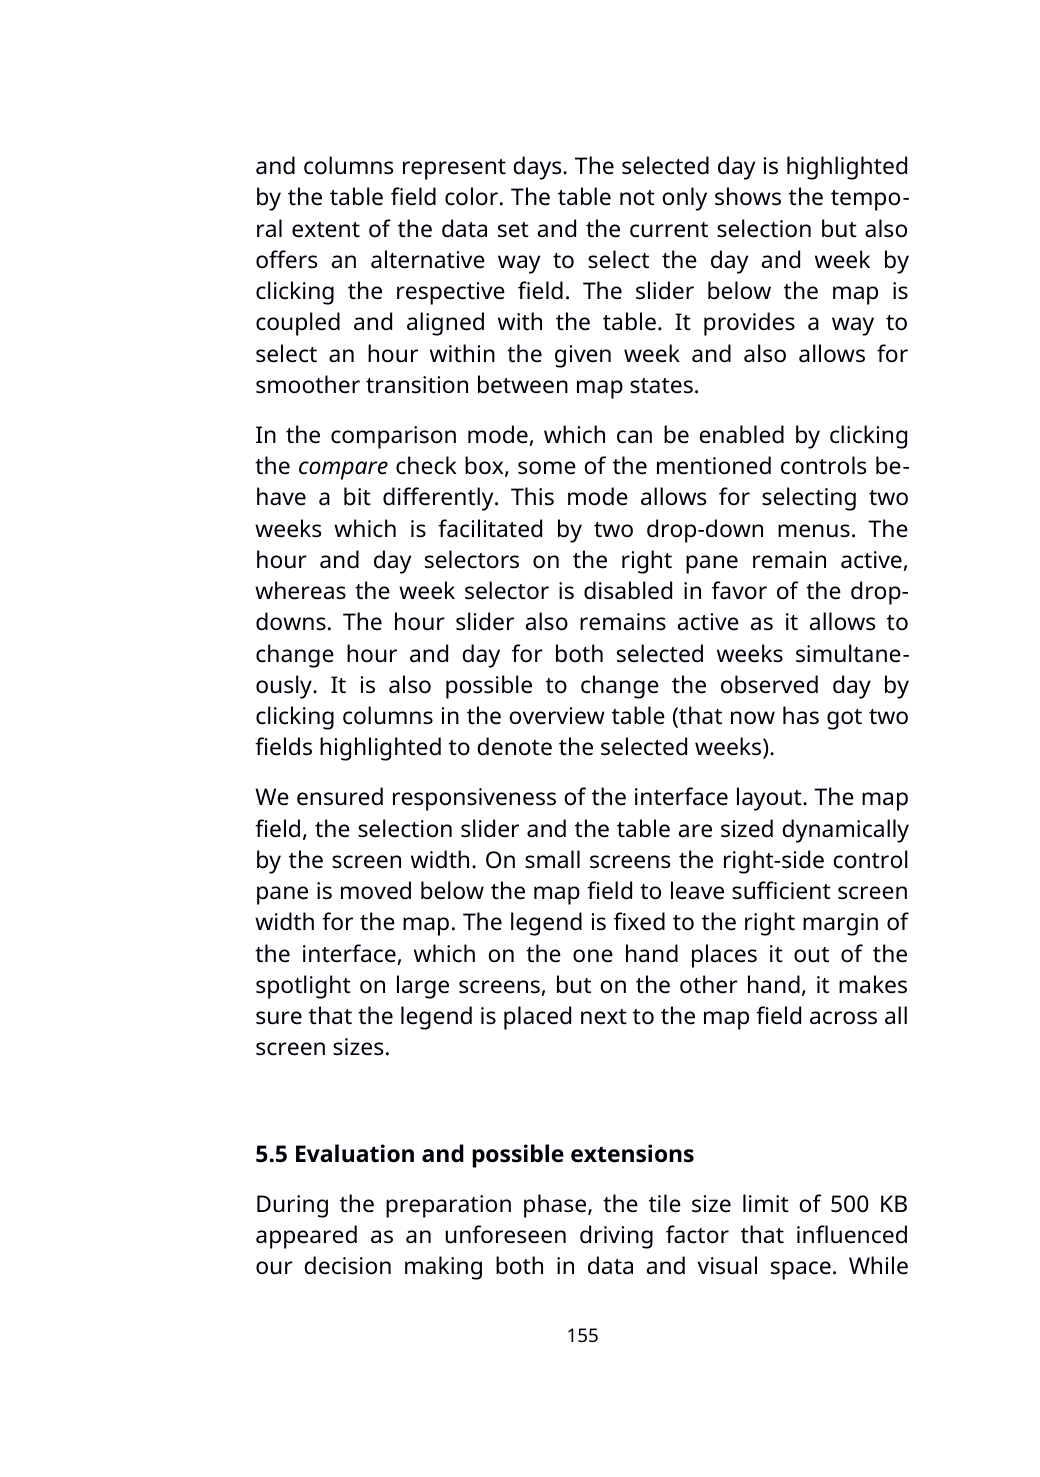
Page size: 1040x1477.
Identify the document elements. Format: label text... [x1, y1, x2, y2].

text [255, 150, 910, 400]
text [255, 1187, 910, 1281]
text In the comparison mode, which can be enabled by clicking the compare check box, some of the mentioned controls behave a bit differently. This mode allows for selecting two weeks which is facilitated by two drop-down menus. The hour and day selectors on the right pane remain active, whereas the week selector is disabled in favor of the drop-downs. The hour slider also remains active as it allows to change hour and day for both selected weeks simultaneously. It is also possible to change the observed day by clicking columns in the overview table (that now has got two fields highlighted to denote the selected weeks). [255, 419, 910, 762]
text We ensured responsiveness of the interface layout. The map field, the selection slider and the table are sized dynamically by the screen width. On small screens the right-side control pane is moved below the map field to leave sufficient screen width for the map. The legend is fixed to the right margin of the interface, which on the one hand places it out of the spotlight on large screens, but on the other hand, it makes sure that the legend is placed next to the map field across all screen sizes. [255, 781, 910, 1062]
subtitle 5.5 Evaluation and possible extensions [255, 1137, 910, 1169]
